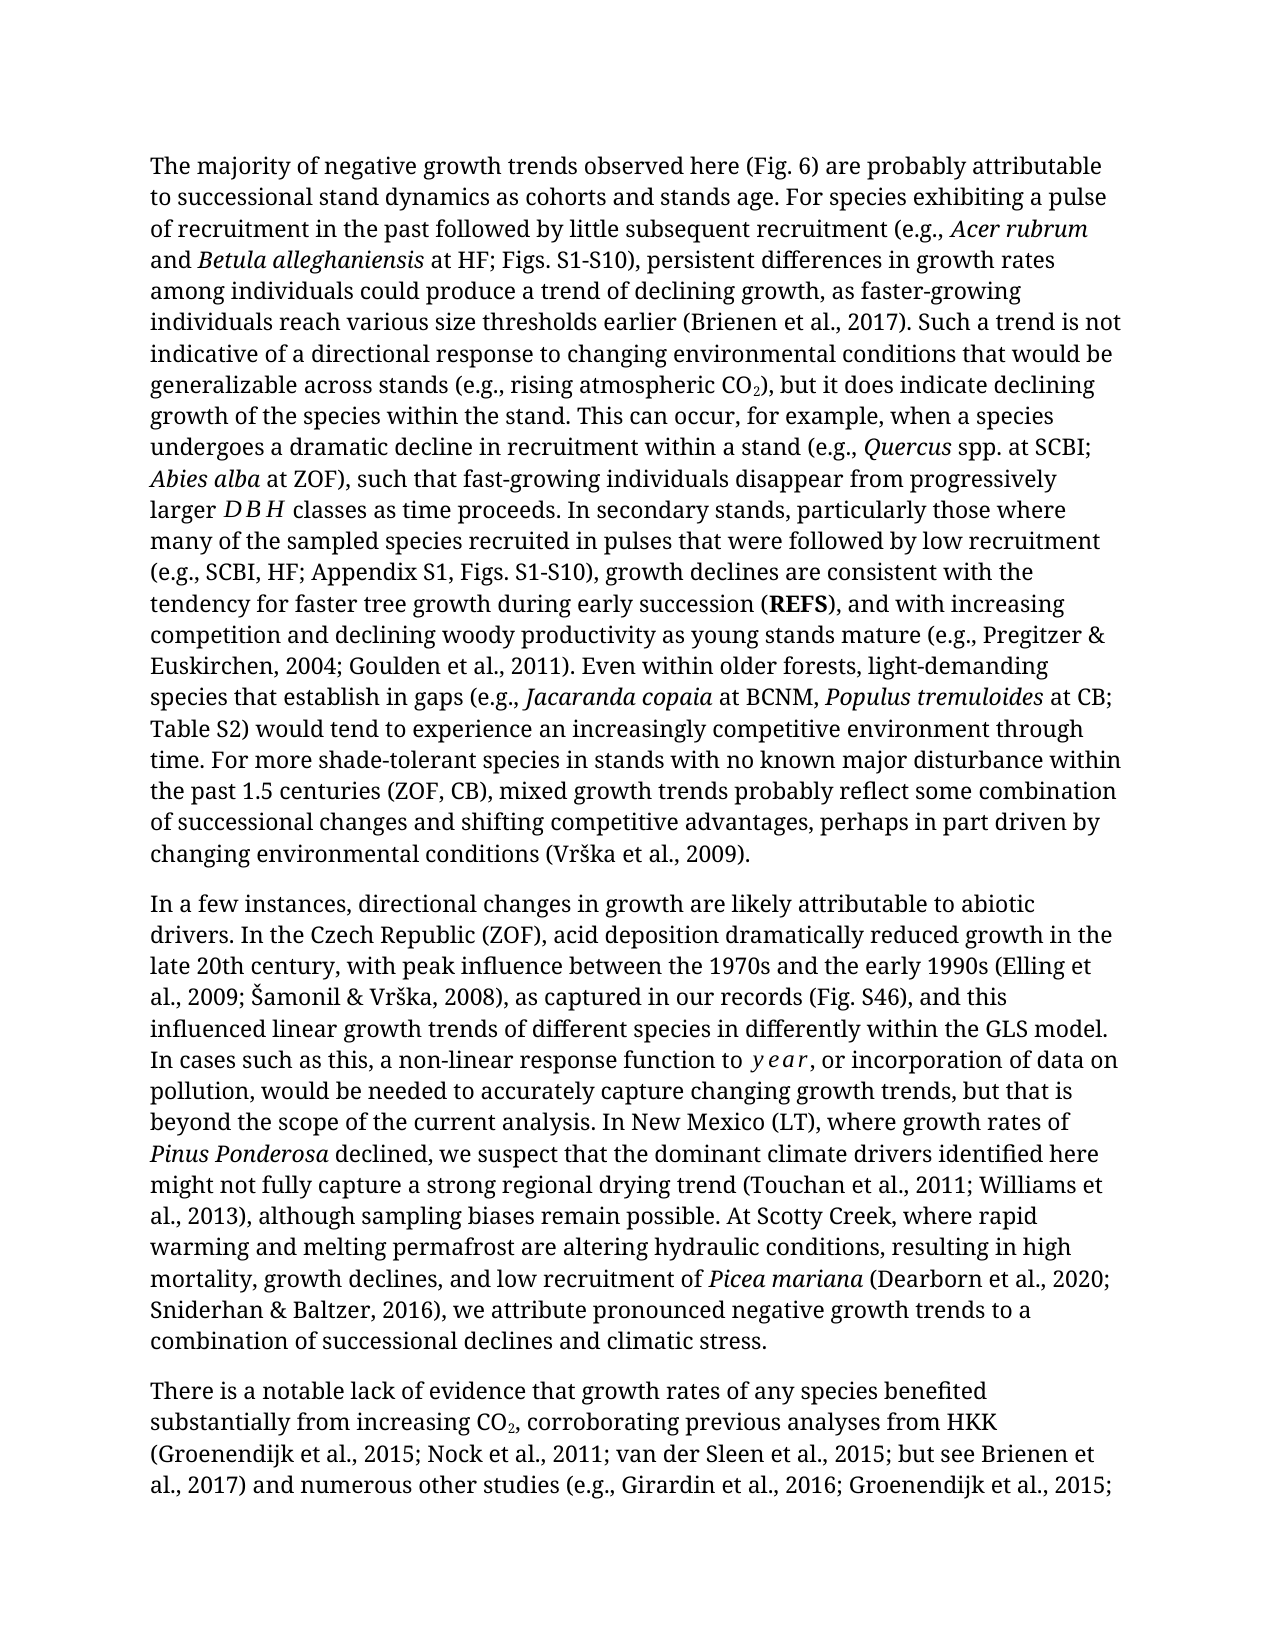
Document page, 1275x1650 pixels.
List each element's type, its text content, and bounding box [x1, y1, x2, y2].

text The majority of negative growth trends observed here (Fig. 6) are probably attributable to successional stand dynamics as cohorts and stands age. For species exhibiting a pulse of recruitment in the past followed by little subsequent recruitment (e.g., Acer rubrum and Betula alleghaniensis at HF; Figs. S1-S10), persistent differences in growth rates among individuals could produce a trend of declining growth, as faster-growing individuals reach various size thresholds earlier (Brienen et al., 2017). Such a trend is not indicative of a directional response to changing environmental conditions that would be generalizable across stands (e.g., rising atmospheric CO2), but it does indicate declining growth of the species within the stand. This can occur, for example, when a species undergoes a dramatic decline in recruitment within a stand (e.g., Quercus spp. at SCBI; Abies alba at ZOF), such that fast-growing individuals disappear from progressively larger classes as time proceeds. In secondary stands, particularly those where many of the sampled species recruited in pulses that were followed by low recruitment (e.g., SCBI, HF; Appendix S1, Figs. S1-S10), growth declines are consistent with the tendency for faster tree growth during early succession (REFS), and with increasing competition and declining woody productivity as young stands mature (e.g., Pregitzer & Euskirchen, 2004; Goulden et al., 2011). Even within older forests, light-demanding species that establish in gaps (e.g., Jacaranda copaia at BCNM, Populus tremuloides at CB; Table S2) would tend to experience an increasingly competitive environment through time. For more shade-tolerant species in stands with no known major disturbance within the past 1.5 centuries (ZOF, CB), mixed growth trends probably reflect some combination of successional changes and shifting competitive advantages, perhaps in part driven by changing environmental conditions (Vrška et al., 2009). [150, 150, 1125, 869]
text In a few instances, directional changes in growth are likely attributable to abiotic drivers. In the Czech Republic (ZOF), acid deposition dramatically reduced growth in the late 20th century, with peak influence between the 1970s and the early 1990s (Elling et al., 2009; Šamonil & Vrška, 2008), as captured in our records (Fig. S46), and this influenced linear growth trends of different species in differently within the GLS model. In cases such as this, a non-linear response function to , or incorporation of data on pollution, would be needed to accurately capture changing growth trends, but that is beyond the scope of the current analysis. In New Mexico (LT), where growth rates of Pinus Ponderosa declined, we suspect that the dominant climate drivers identified here might not fully capture a strong regional drying trend (Touchan et al., 2011; Williams et al., 2013), although sampling biases remain possible. At Scotty Creek, where rapid warming and melting permafrost are altering hydraulic conditions, resulting in high mortality, growth declines, and low recruitment of Picea mariana (Dearborn et al., 2020; Sniderhan & Baltzer, 2016), we attribute pronounced negative growth trends to a combination of successional declines and climatic stress. [150, 887, 1125, 1356]
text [150, 1375, 1125, 1500]
